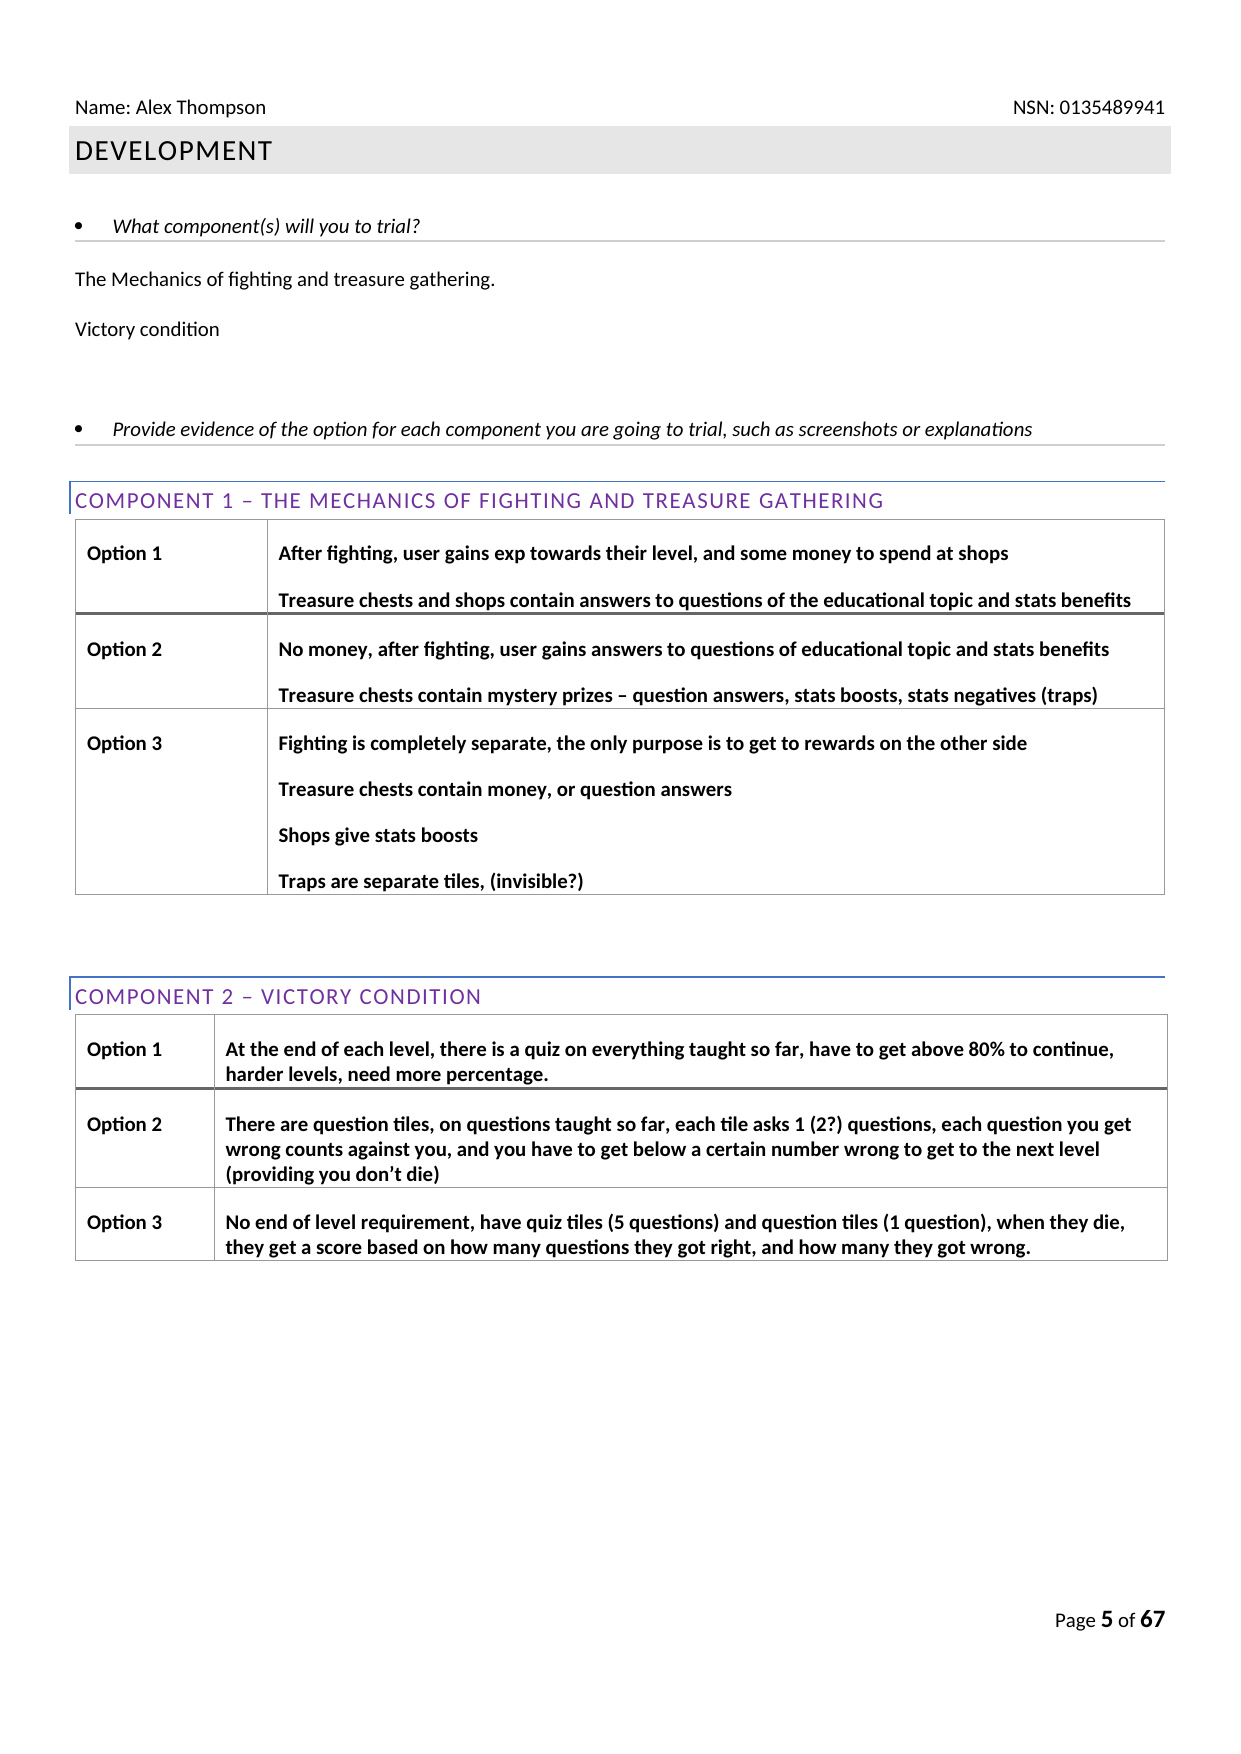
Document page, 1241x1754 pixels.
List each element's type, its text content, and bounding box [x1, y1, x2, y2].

table_cell Option 2 [76, 615, 267, 708]
text Provide evidence of the option for each component you are going to trial, such as screenshots or explanations [75, 417, 1165, 444]
table_header Option 1 [76, 1015, 214, 1087]
text What component(s) will you to trial? [75, 213, 1165, 240]
table_header At the end of each level, there is a quiz on everything taught so far, have to get above 80% to continue, harder levels, need more percentage. [215, 1015, 1167, 1087]
table_cell No end of level requirement, have quiz tiles (5 questions) and question tiles (1 question), when they die, they get a score based on how many questions they got right, and how many they got wrong. [215, 1188, 1167, 1260]
subtitle Development [75, 133, 1165, 168]
text The Mechanics of fighting and treasure gathering. [75, 267, 1165, 292]
table_header Option 1 [76, 520, 267, 612]
table_cell Fighting is completely separate, the only purpose is to get to rewards on the other side Treasure chests contain money, or question answers Shops give stats boosts Traps are separate tiles, (invisible?) [268, 709, 1164, 894]
table_cell Option 2 [76, 1090, 214, 1187]
table_cell Option 3 [76, 709, 267, 894]
table_cell There are question tiles, on questions taught so far, each tile asks 1 (2?) questions, each question you get wrong counts against you, and you have to get below a certain number wrong to get to the next level (providing you don’t die) [215, 1090, 1167, 1187]
subtitle Component 1 – The mechanics of fighting and treasure gathering [71, 482, 1165, 514]
subtitle Component 2 – Victory condition [71, 978, 1165, 1010]
table_header After fighting, user gains exp towards their level, and some money to spend at shops Treasure chests and shops contain answers to questions of the educational topic and stats benefits [268, 520, 1164, 612]
table_cell Option 3 [76, 1188, 214, 1260]
table_cell No money, after fighting, user gains answers to questions of educational topic and stats benefits Treasure chests contain mystery prizes – question answers, stats boosts, stats negatives (traps) [268, 615, 1164, 708]
text Victory condition [75, 317, 1165, 342]
